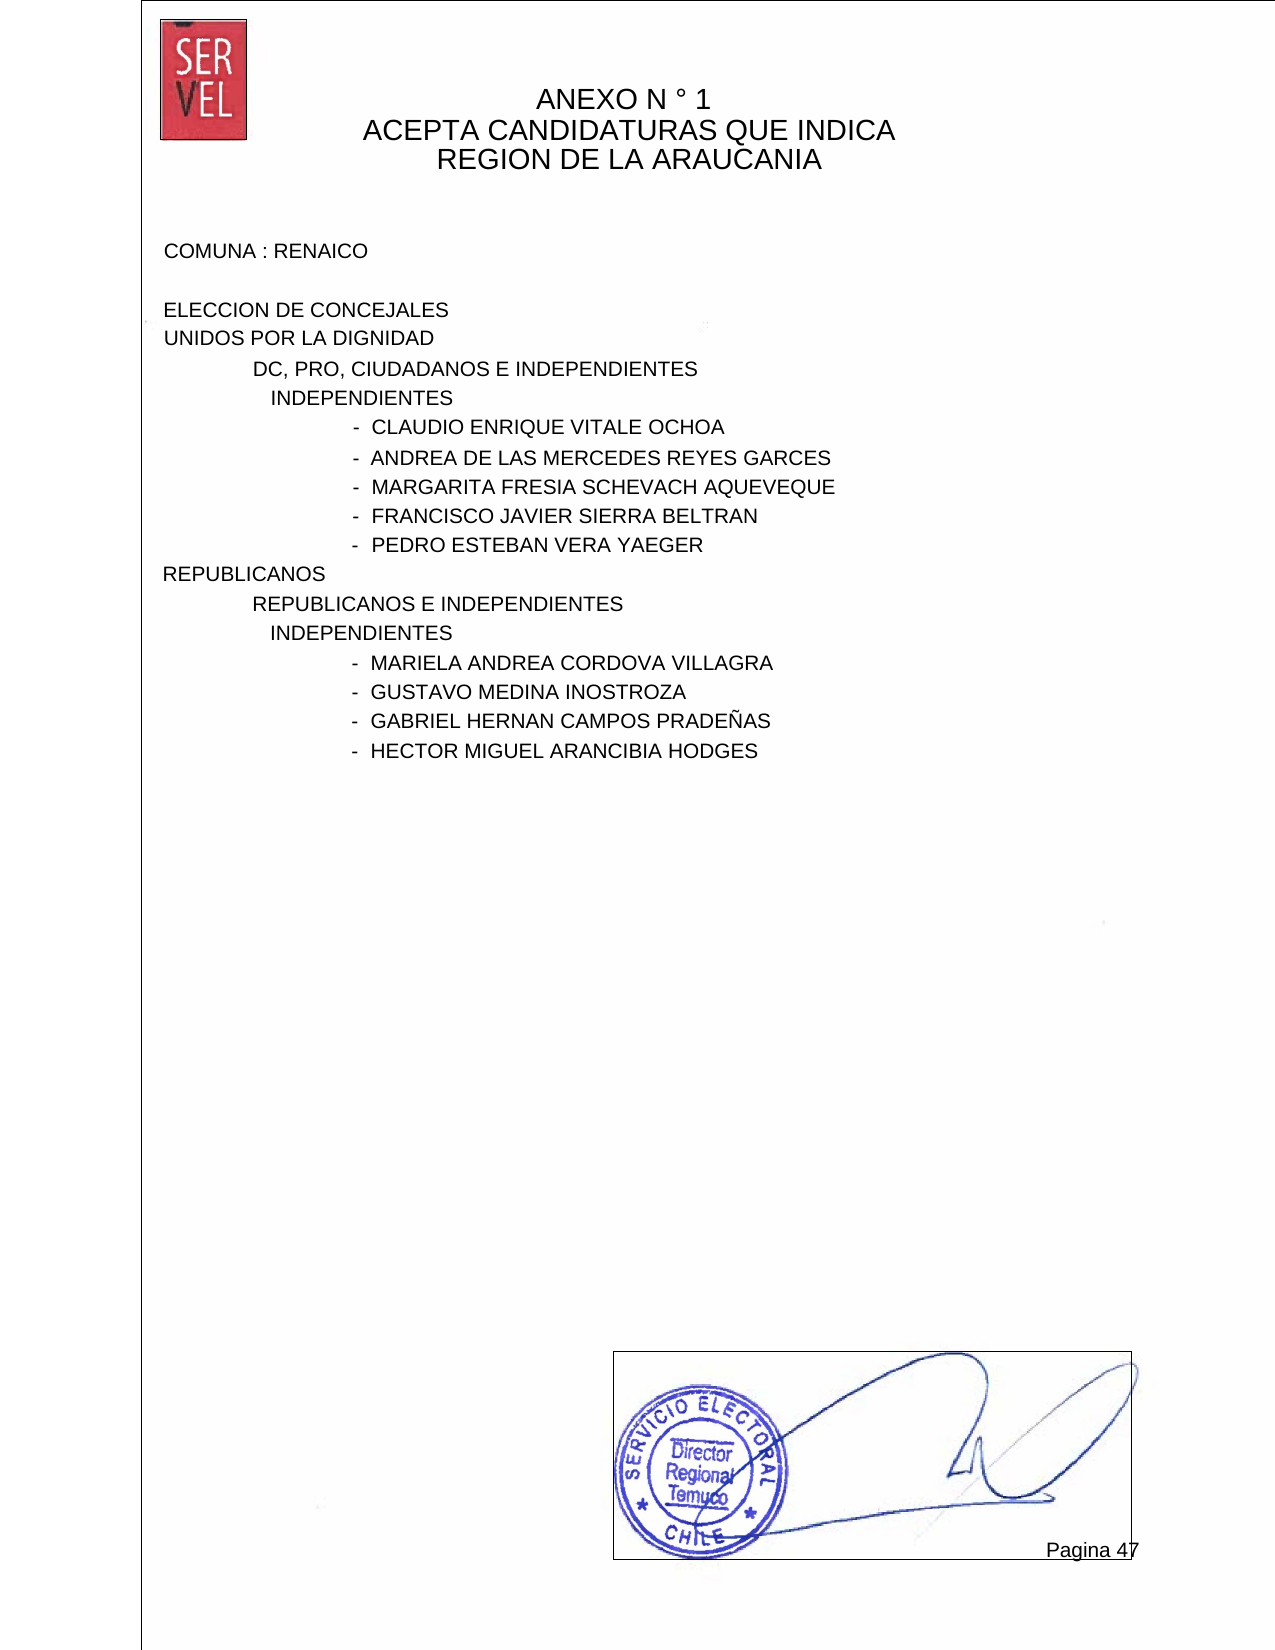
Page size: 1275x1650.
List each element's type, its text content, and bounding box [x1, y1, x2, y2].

list HECTOR MIGUEL ARANCIBIA HODGES [351, 739, 1150, 763]
list PEDRO ESTEBAN VERA YAEGER [351, 533, 1150, 557]
text Pagina 47 [150, 1538, 1139, 1562]
list GABRIEL HERNAN CAMPOS PRADEÑAS [351, 709, 1150, 733]
list GUSTAVO MEDINA INOSTROZA [351, 680, 1150, 704]
list MARGARITA FRESIA SCHEVACH AQUEVEQUE [352, 474, 1150, 498]
text REPUBLICANOS [162, 562, 1150, 586]
picture [142, 1, 1275, 1650]
text ANEXO N ° 1 [351, 84, 896, 116]
text DC, PRO, CIUDADANOS E INDEPENDIENTES INDEPENDIENTES [253, 356, 700, 409]
text ELECCION DE CONCEJALES UNIDOS POR LA DIGNIDAD [163, 297, 451, 350]
list MARIELA ANDREA CORDOVA VILLAGRA [351, 651, 1150, 674]
list FRANCISCO JAVIER SIERRA BELTRAN [352, 504, 1150, 528]
list ANDREA DE LAS MERCEDES REYES GARCES [352, 445, 1150, 469]
text ACEPTA CANDIDATURAS QUE INDICA REGION DE LA ARAUCANIA [362, 117, 896, 176]
list CLAUDIO ENRIQUE VITALE OCHOA [353, 415, 1150, 439]
text COMUNA : RENAICO [163, 239, 1150, 263]
text REPUBLICANOS E INDEPENDIENTES INDEPENDIENTES [252, 592, 626, 645]
